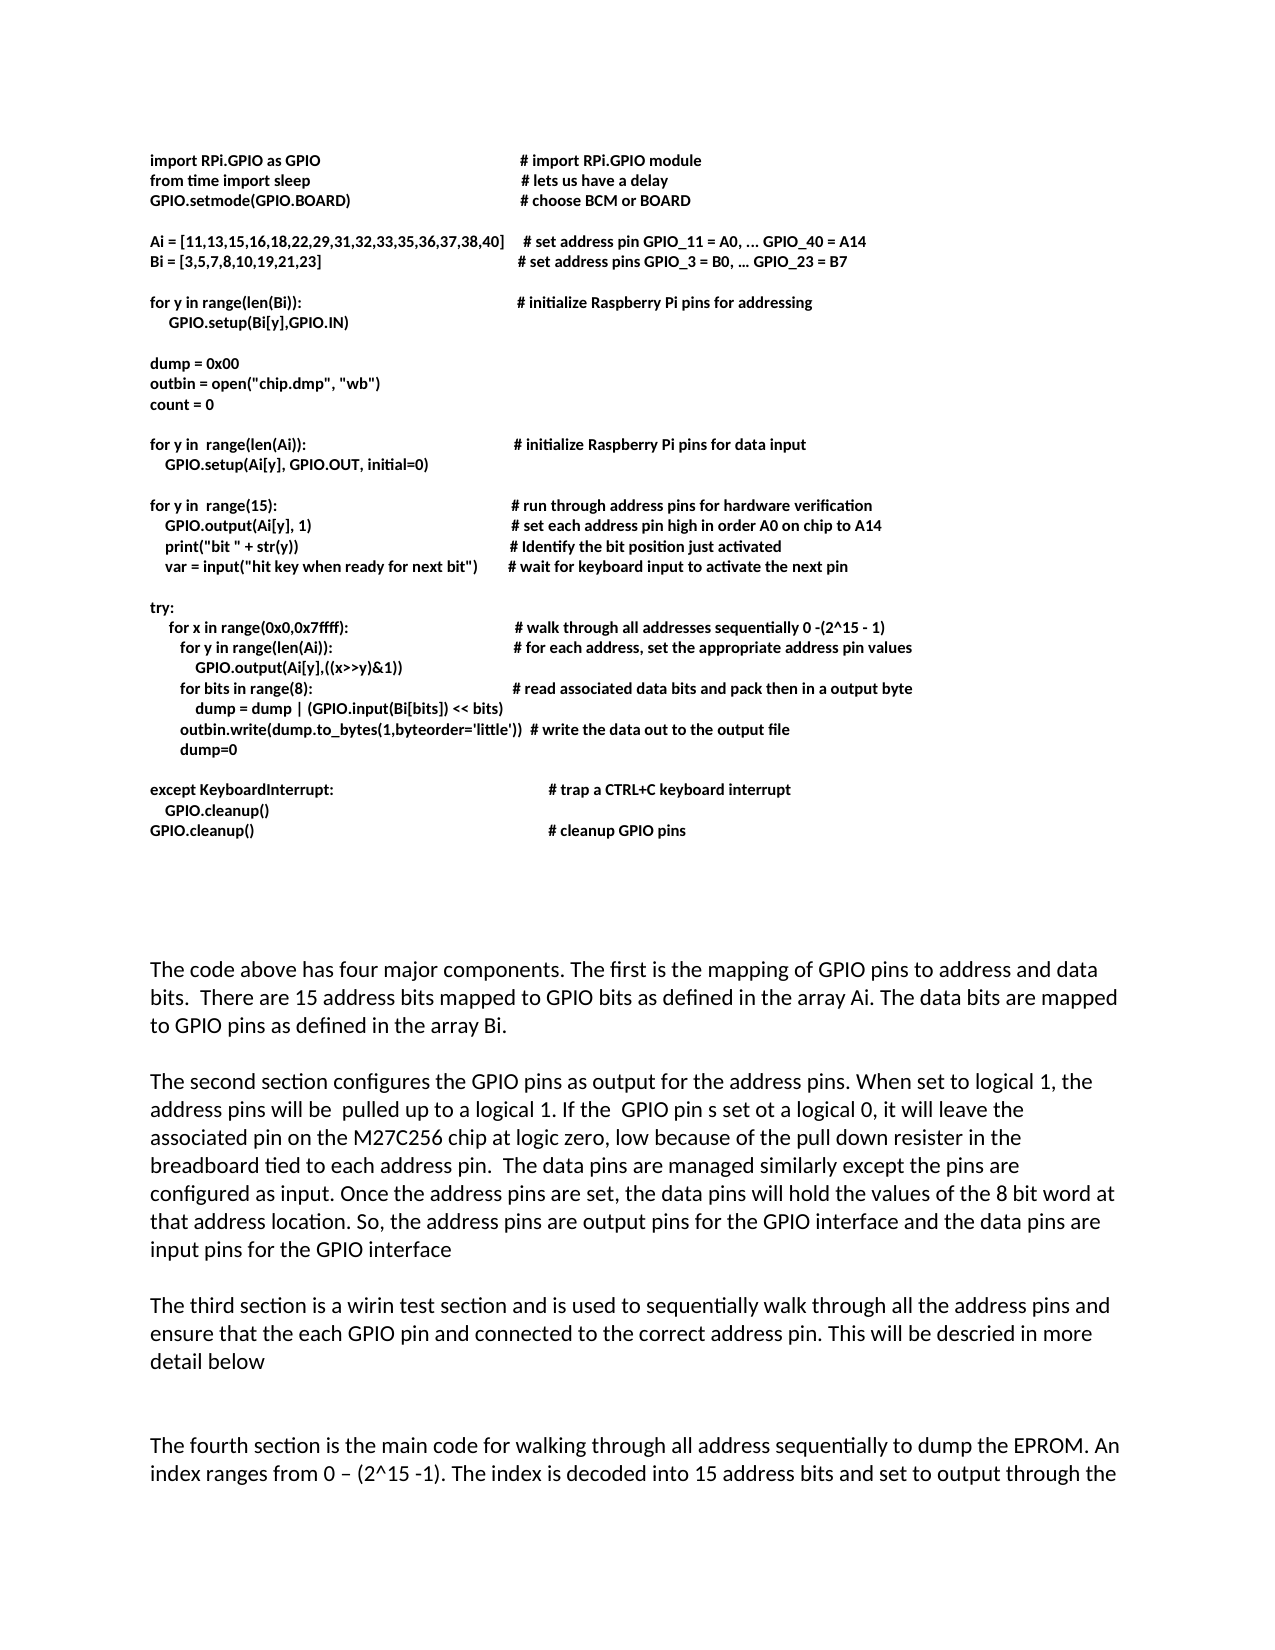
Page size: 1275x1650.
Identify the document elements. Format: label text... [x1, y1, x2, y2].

text The third section is a wirin test section and is used to sequentially walk through all the address pins and ensure that the each GPIO pin and connected to the correct address pin. This will be descried in more detail below [150, 1291, 1125, 1376]
text GPIO.output(Ai[y], 1) # set each address pin high in order A0 on chip to A14 [150, 516, 1125, 536]
text var = input("hit key when ready for next bit") # wait for keyboard input to activate the next pin [150, 556, 1125, 577]
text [150, 1432, 1125, 1488]
text GPIO.output(Ai[y],((x>>y)&1)) [150, 658, 1125, 678]
text print("bit " + str(y)) # Identify the bit position just activated [150, 536, 1125, 556]
text for y in range(len(Ai)): # initialize Raspberry Pi pins for data input [150, 434, 1125, 455]
text try: [150, 597, 1125, 617]
text The code above has four major components. The first is the mapping of GPIO pins to address and data bits. There are 15 address bits mapped to GPIO bits as defined in the array Ai. The data bits are mapped to GPIO pins as defined in the array Bi. [150, 955, 1125, 1039]
text GPIO.setup(Ai[y], GPIO.OUT, initial=0) [150, 455, 1125, 475]
text The second section configures the GPIO pins as output for the address pins. When set to logical 1, the address pins will be pulled up to a logical 1. If the GPIO pin s set ot a logical 0, it will leave the associated pin on the M27C256 chip at logic zero, low because of the pull down resister in the breadboard tied to each address pin. The data pins are managed similarly except the pins are configured as input. Once the address pins are set, the data pins will hold the values of the 8 bit word at that address location. So, the address pins are output pins for the GPIO interface and the data pins are input pins for the GPIO interface [150, 1067, 1125, 1263]
text dump=0 [150, 739, 1125, 759]
text for y in range(len(Bi)): # initialize Raspberry Pi pins for addressing [150, 292, 1125, 312]
text for bits in range(8): # read associated data bits and pack then in a output byte [150, 678, 1125, 698]
text GPIO.cleanup() [150, 800, 1125, 820]
text import RPi.GPIO as GPIO # import RPi.GPIO module [150, 150, 1125, 170]
text for x in range(0x0,0x7ffff): # walk through all addresses sequentially 0 -(2^15 - 1) [150, 617, 1125, 637]
text outbin.write(dump.to_bytes(1,byteorder='little')) # write the data out to the output file [150, 719, 1125, 739]
text GPIO.setmode(GPIO.BOARD) # choose BCM or BOARD [150, 191, 1125, 211]
text for y in range(15): # run through address pins for hardware verification [150, 495, 1125, 516]
text outbin = open("chip.dmp", "wb") [150, 373, 1125, 394]
text from time import sleep # lets us have a delay [150, 170, 1125, 191]
text for y in range(len(Ai)): # for each address, set the appropriate address pin values [150, 637, 1125, 658]
text except KeyboardInterrupt: # trap a CTRL+C keyboard interrupt [150, 780, 1125, 800]
text Bi = [3,5,7,8,10,19,21,23] # set address pins GPIO_3 = B0, … GPIO_23 = B7 [150, 252, 1125, 272]
text dump = dump | (GPIO.input(Bi[bits]) << bits) [150, 698, 1125, 719]
text Ai = [11,13,15,16,18,22,29,31,32,33,35,36,37,38,40] # set address pin GPIO_11 = A0, ... GPIO_40 = A14 [150, 231, 1125, 252]
text GPIO.setup(Bi[y],GPIO.IN) [150, 312, 1125, 333]
text dump = 0x00 [150, 353, 1125, 373]
text GPIO.cleanup() # cleanup GPIO pins [150, 820, 1125, 841]
text count = 0 [150, 394, 1125, 414]
